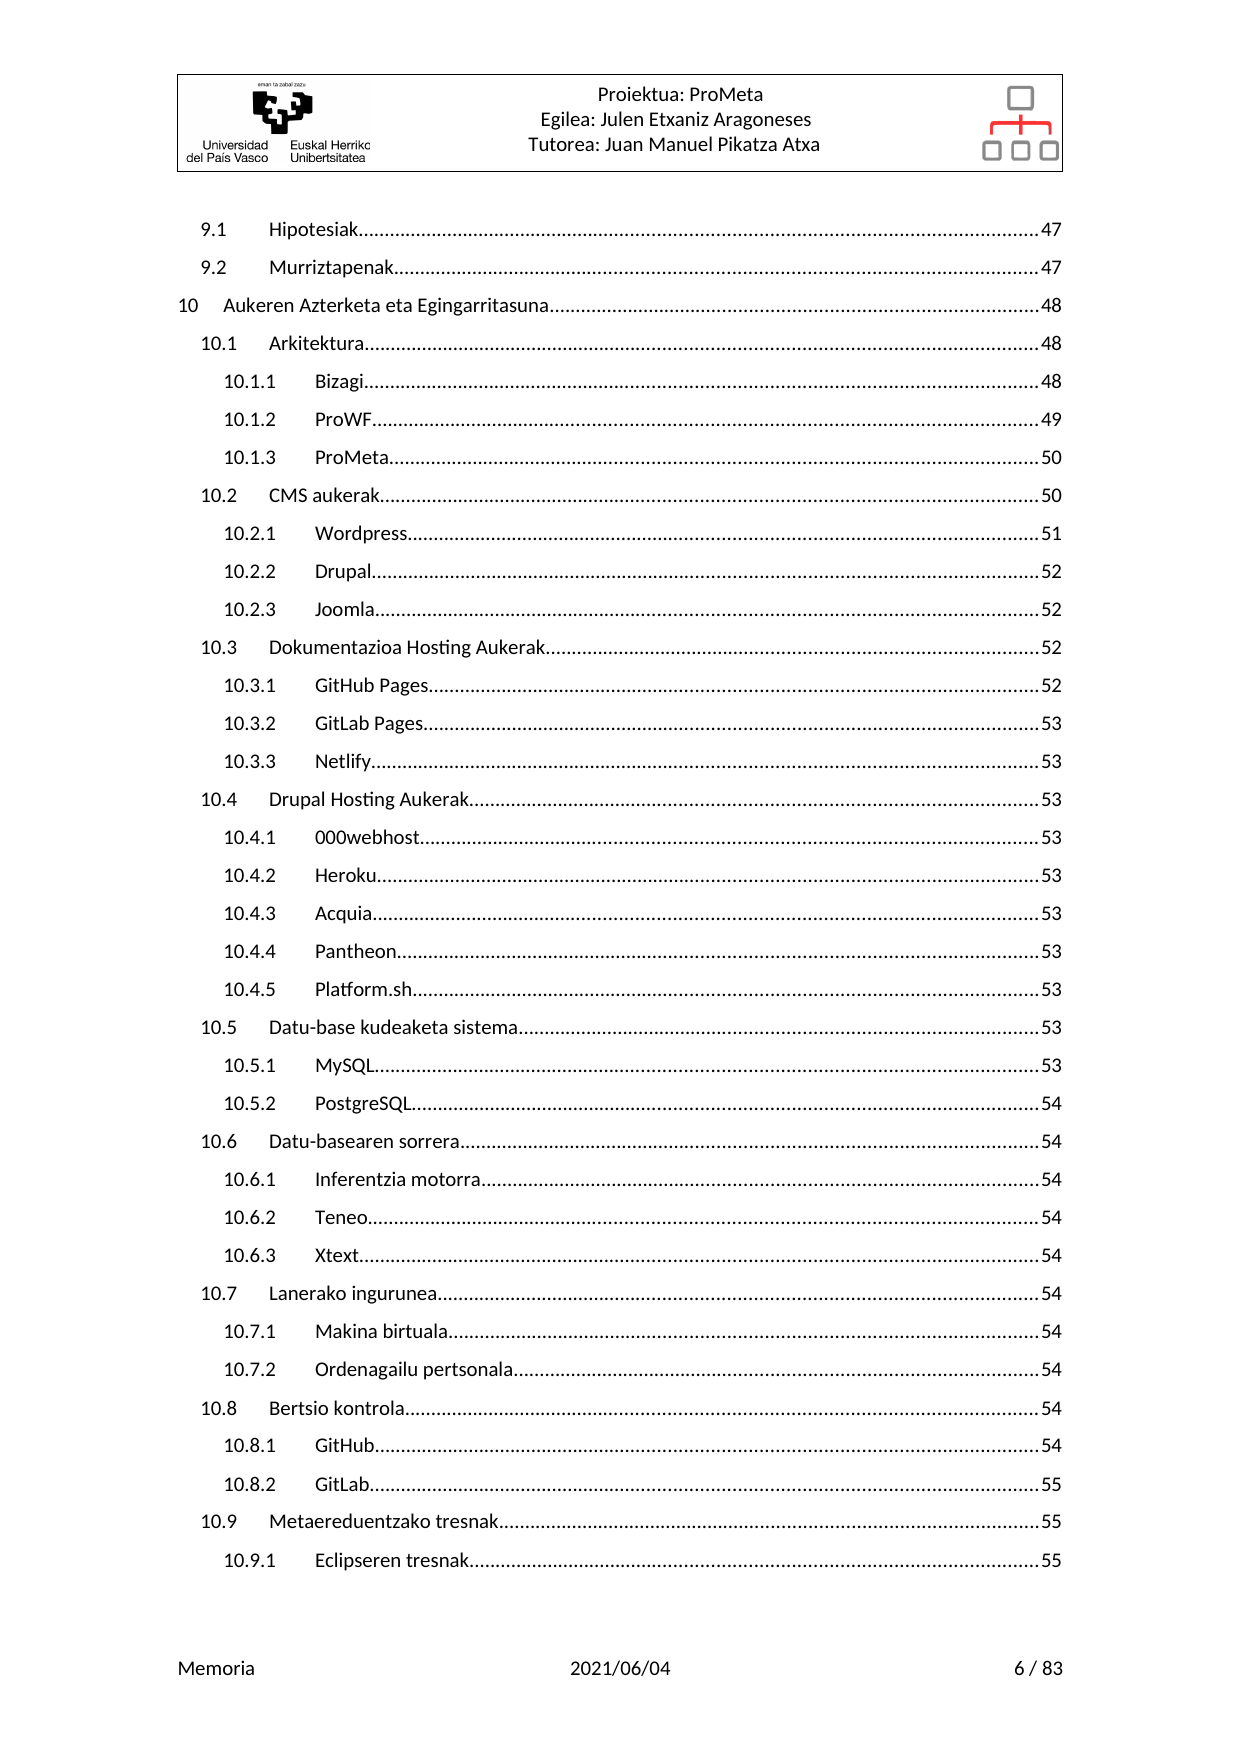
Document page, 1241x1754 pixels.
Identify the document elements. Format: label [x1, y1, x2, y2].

picture [978, 80, 1060, 162]
picture [182, 80, 370, 162]
